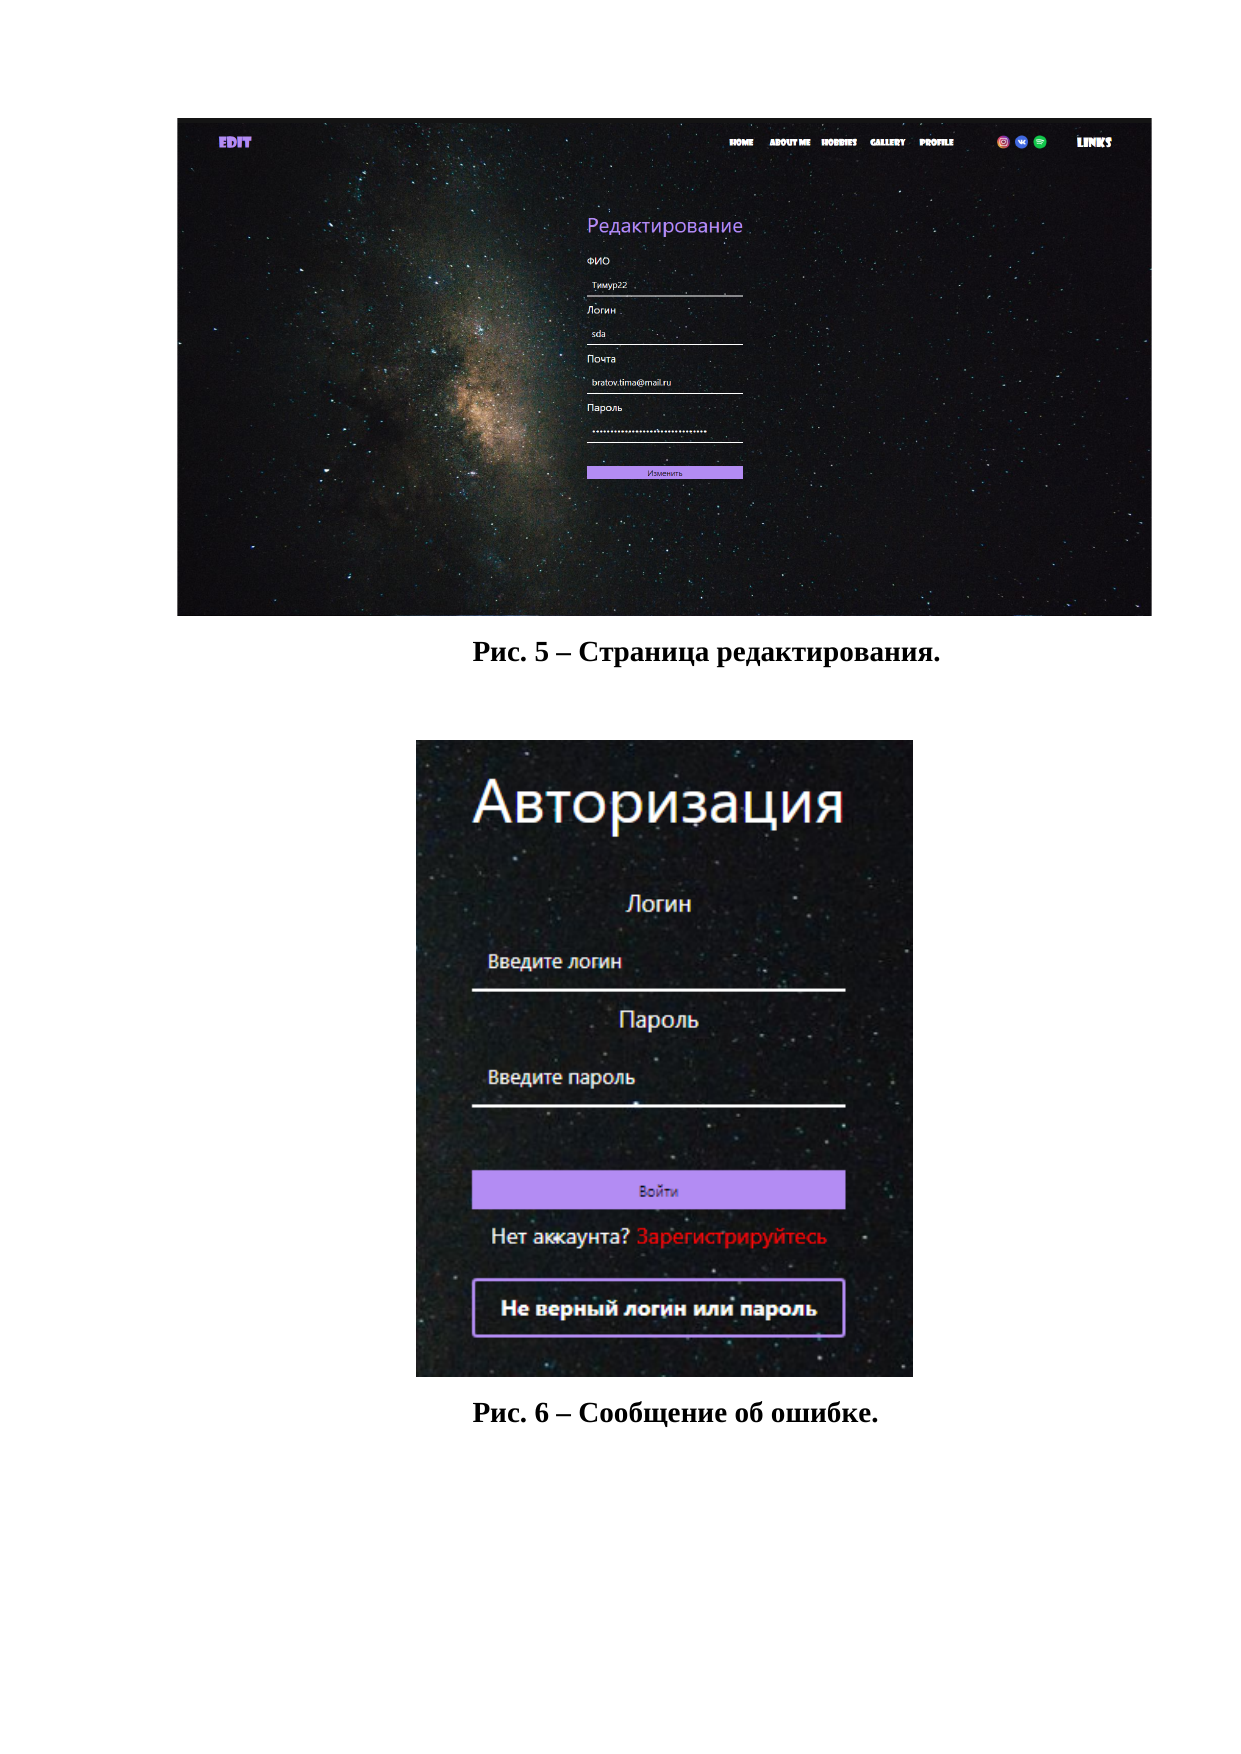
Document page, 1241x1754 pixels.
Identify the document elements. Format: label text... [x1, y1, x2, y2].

text Рис. 6 – Сообщение об ошибке. [398, 1395, 1152, 1428]
picture [416, 740, 913, 1377]
picture [177, 118, 1152, 616]
text Рис. 5 – Страница редактирования. [398, 634, 1152, 668]
